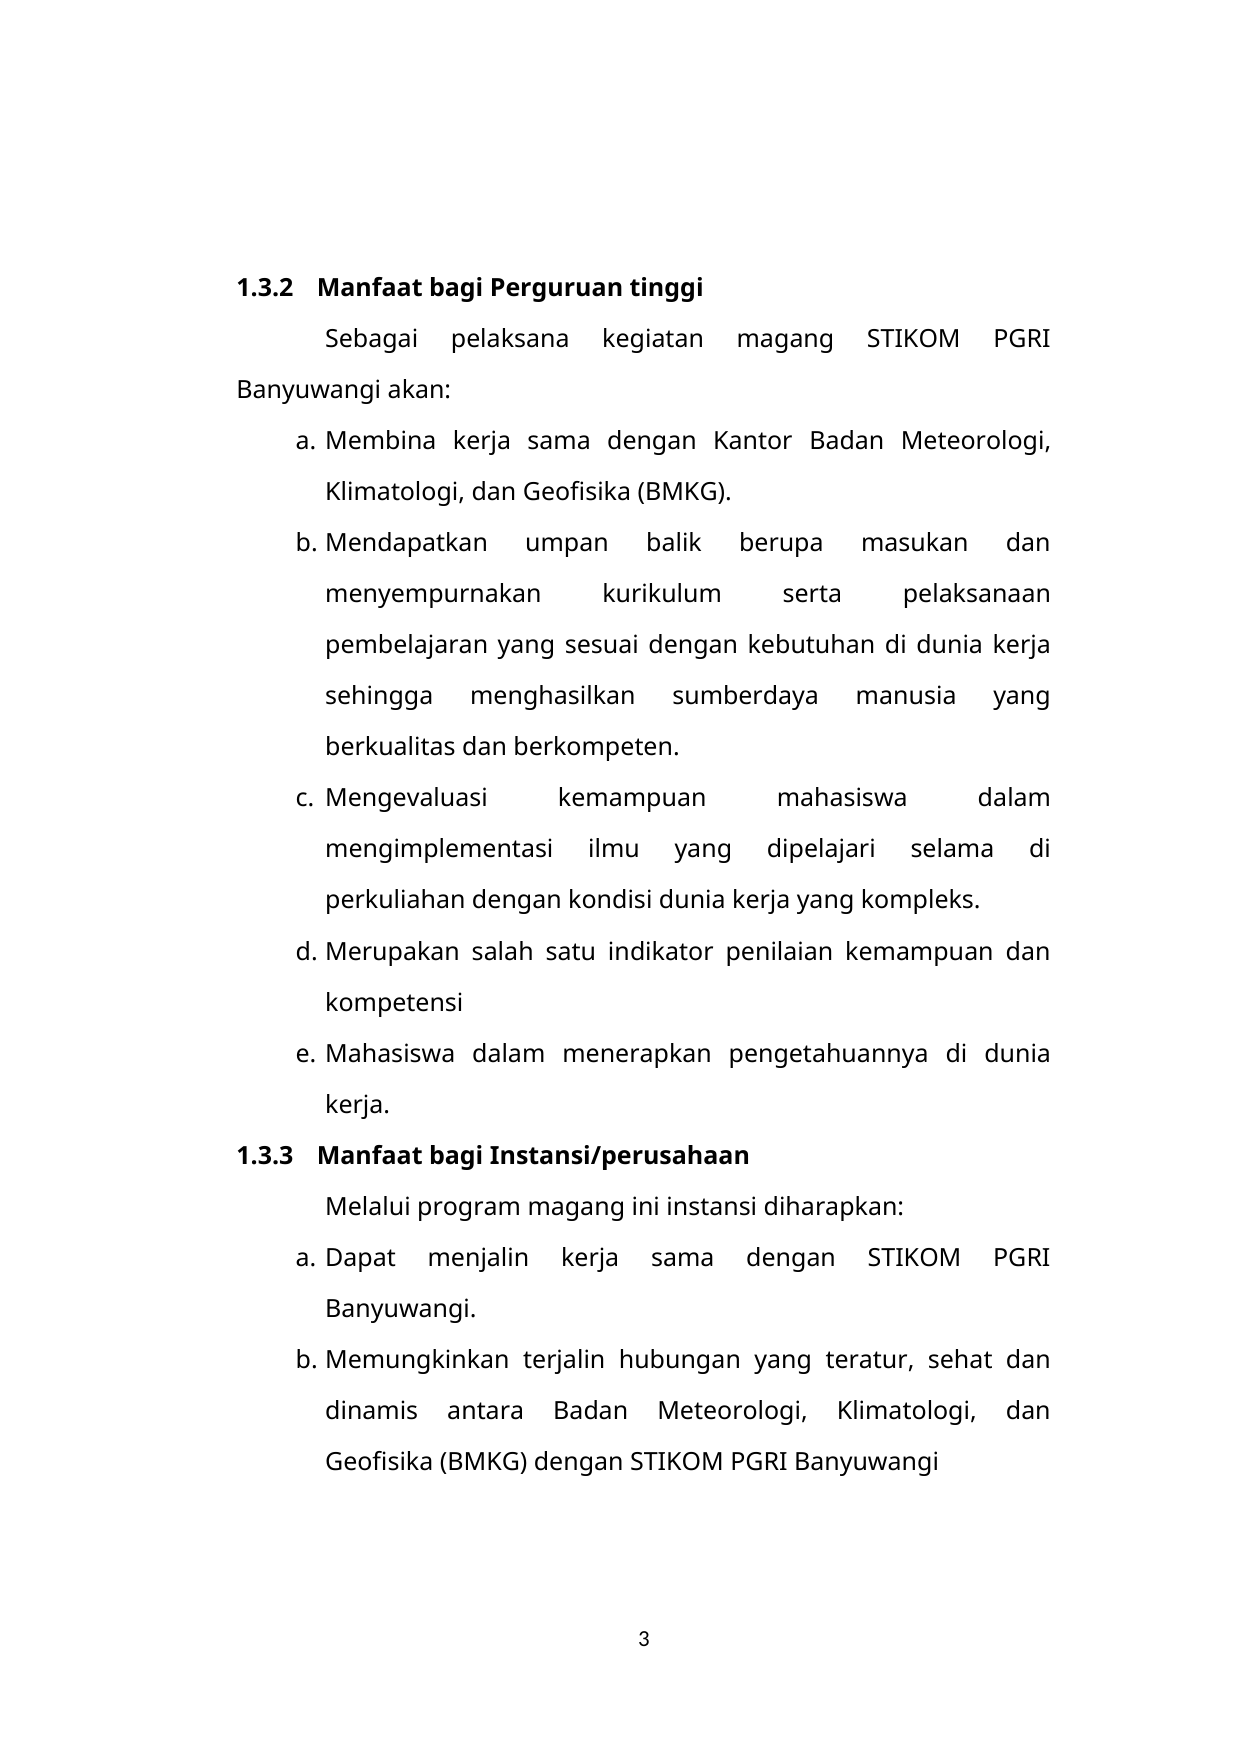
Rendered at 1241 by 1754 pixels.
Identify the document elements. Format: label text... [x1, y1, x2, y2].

list Mendapatkan umpan balik berupa masukan dan menyempurnakan kurikulum serta pelaksanaan pembelajaran yang sesuai dengan kebutuhan di dunia kerja sehingga menghasilkan sumberdaya manusia yang berkualitas dan berkompeten. [295, 525, 1051, 763]
list Mahasiswa dalam menerapkan pengetahuannya di dunia kerja. [295, 1035, 1051, 1120]
list Merupakan salah satu indikator penilaian kemampuan dan kompetensi [295, 933, 1051, 1018]
text Sebagai pelaksana kegiatan magang STIKOM PGRI Banyuwangi akan: [236, 321, 1051, 406]
list Dapat menjalin kerja sama dengan STIKOM PGRI Banyuwangi. [295, 1239, 1051, 1324]
list Mengevaluasi kemampuan mahasiswa dalam mengimplementasi ilmu yang dipelajari selama di perkuliahan dengan kondisi dunia kerja yang kompleks. [295, 780, 1051, 916]
text Melalui program magang ini instansi diharapkan: [236, 1188, 1051, 1222]
list Memungkinkan terjalin hubungan yang teratur, sehat dan dinamis antara Badan Meteorologi, Klimatologi, dan Geofisika (BMKG) dengan STIKOM PGRI Banyuwangi [295, 1341, 1051, 1478]
list Manfaat bagi Instansi/perusahaan [236, 1137, 1051, 1171]
list Manfaat bagi Perguruan tinggi [236, 269, 1051, 304]
list Membina kerja sama dengan Kantor Badan Meteorologi, Klimatologi, dan Geofisika (BMKG). [295, 423, 1051, 508]
